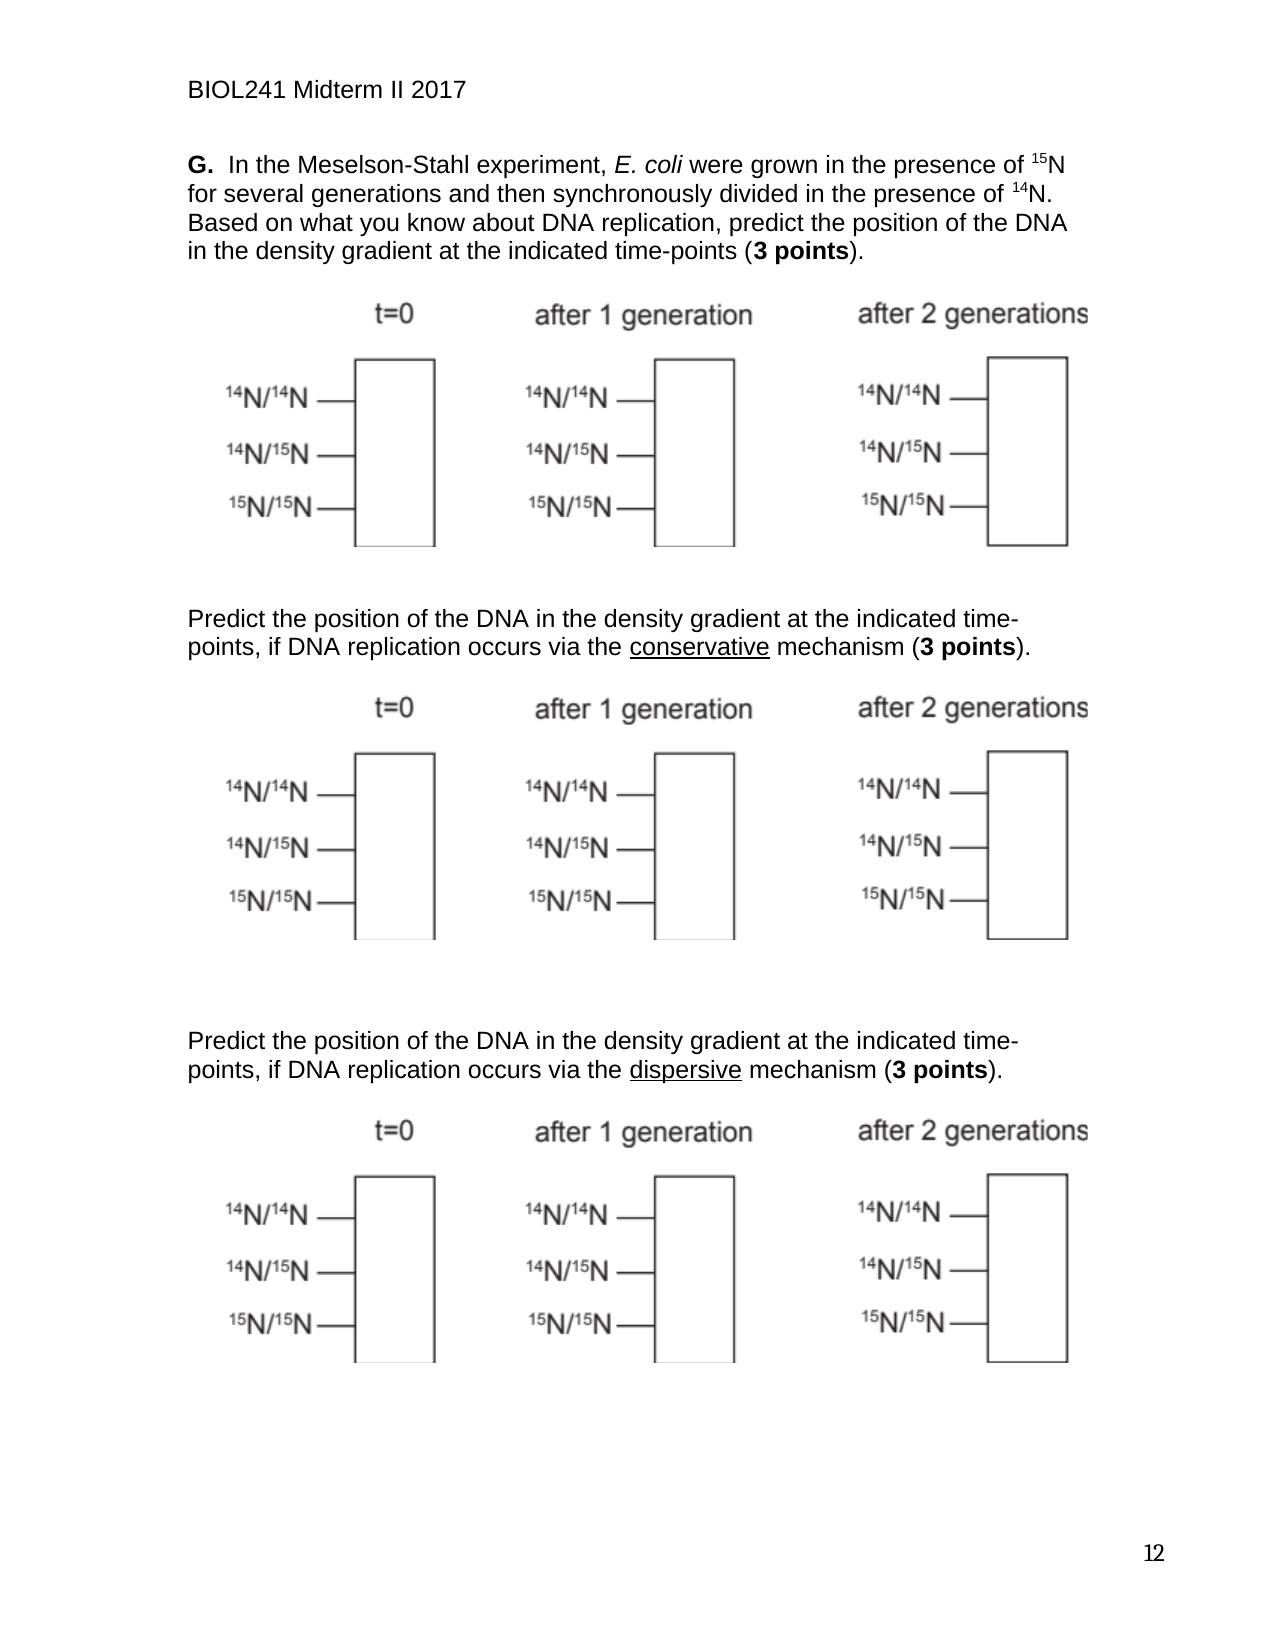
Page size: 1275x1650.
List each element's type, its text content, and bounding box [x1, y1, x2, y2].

text Predict the position of the DNA in the density gradient at the indicated time-points, if DNA replication occurs via the dispersive mechanism (3 points). [187, 1026, 1087, 1083]
text Predict the position of the DNA in the density gradient at the indicated time-points, if DNA replication occurs via the conservative mechanism (3 points). [187, 603, 1087, 661]
text G. In the Meselson-Stahl experiment, E. coli were grown in the presence of 15N for several generations and then synchronously divided in the presence of 14N. Based on what you know about DNA replication, predict the position of the DNA in the density gradient at the indicated time-points (3 points). [187, 150, 1087, 265]
